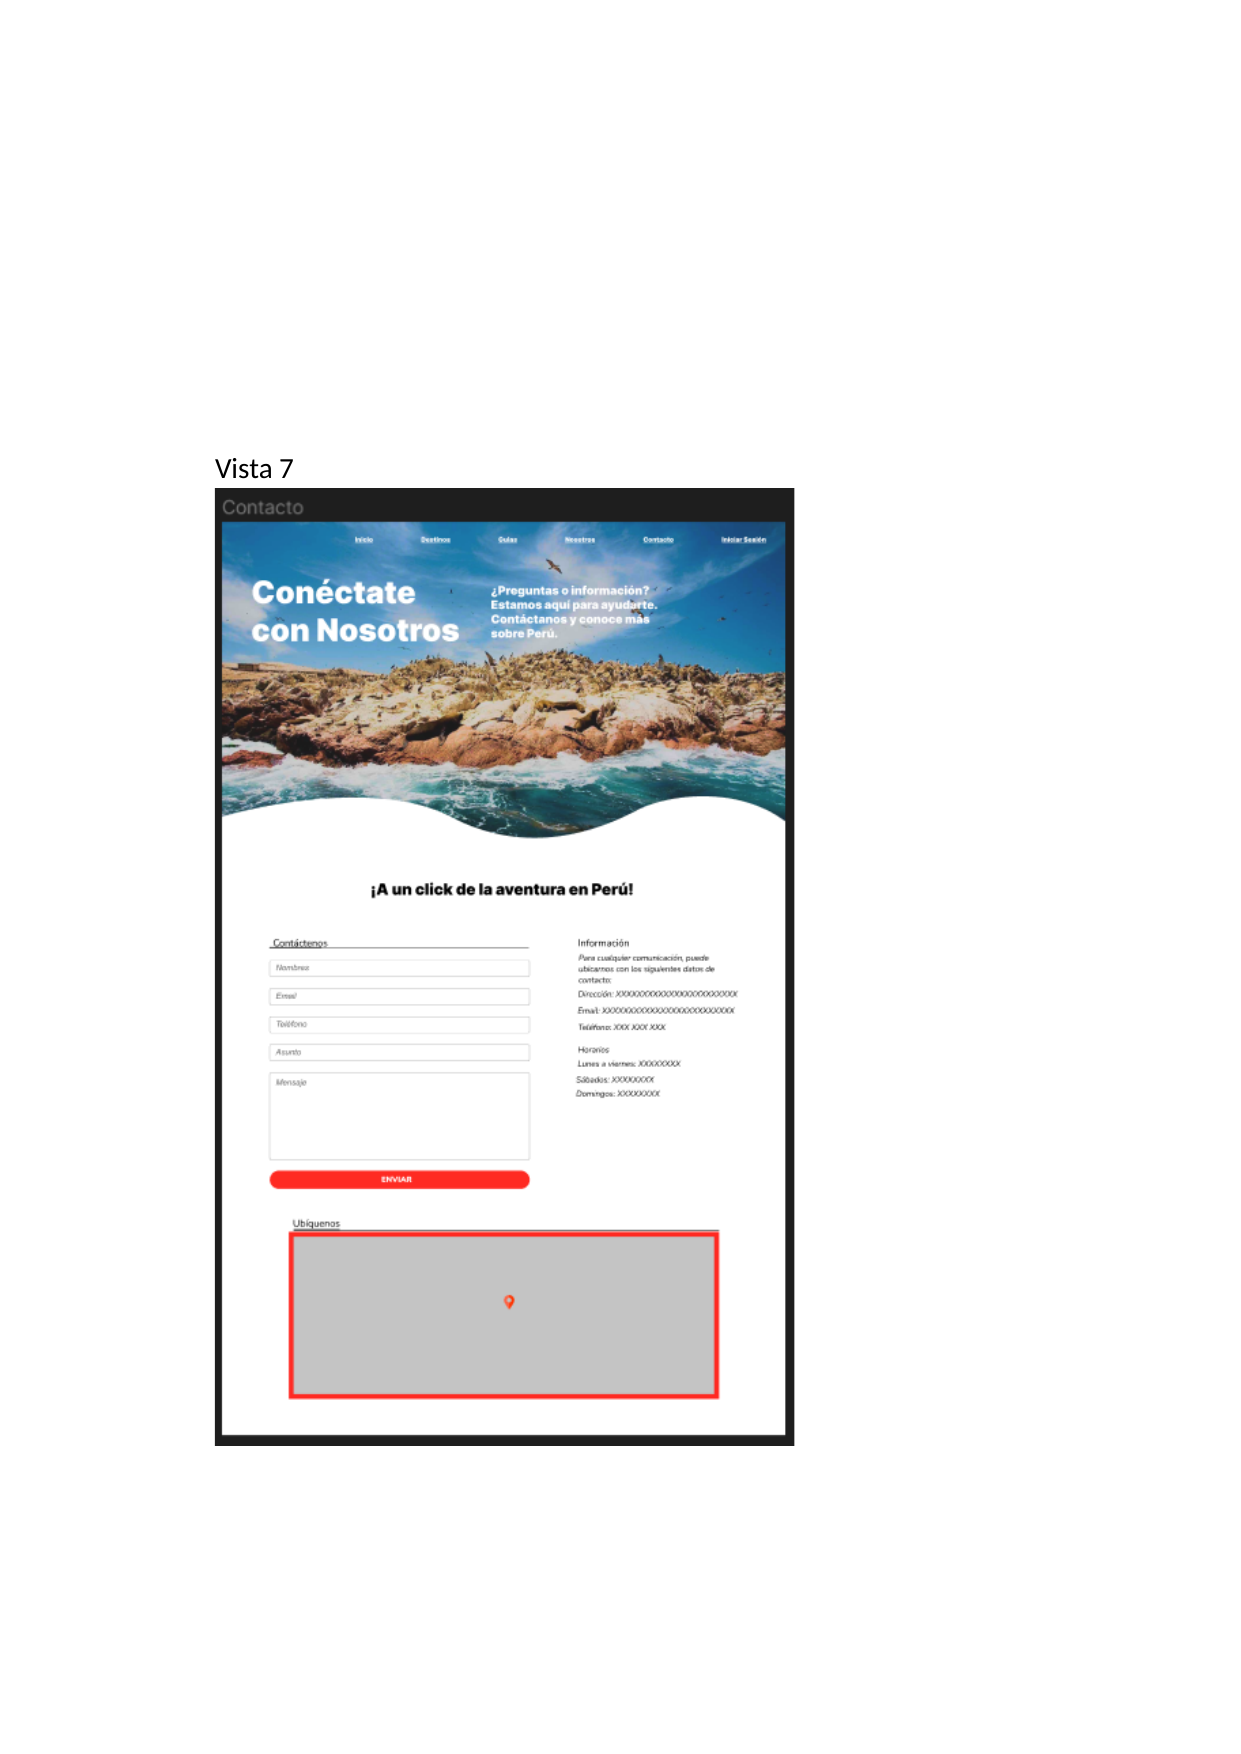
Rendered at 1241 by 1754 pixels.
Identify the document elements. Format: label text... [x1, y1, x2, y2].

picture [214, 488, 795, 1446]
list Vista 7 [215, 450, 1063, 486]
